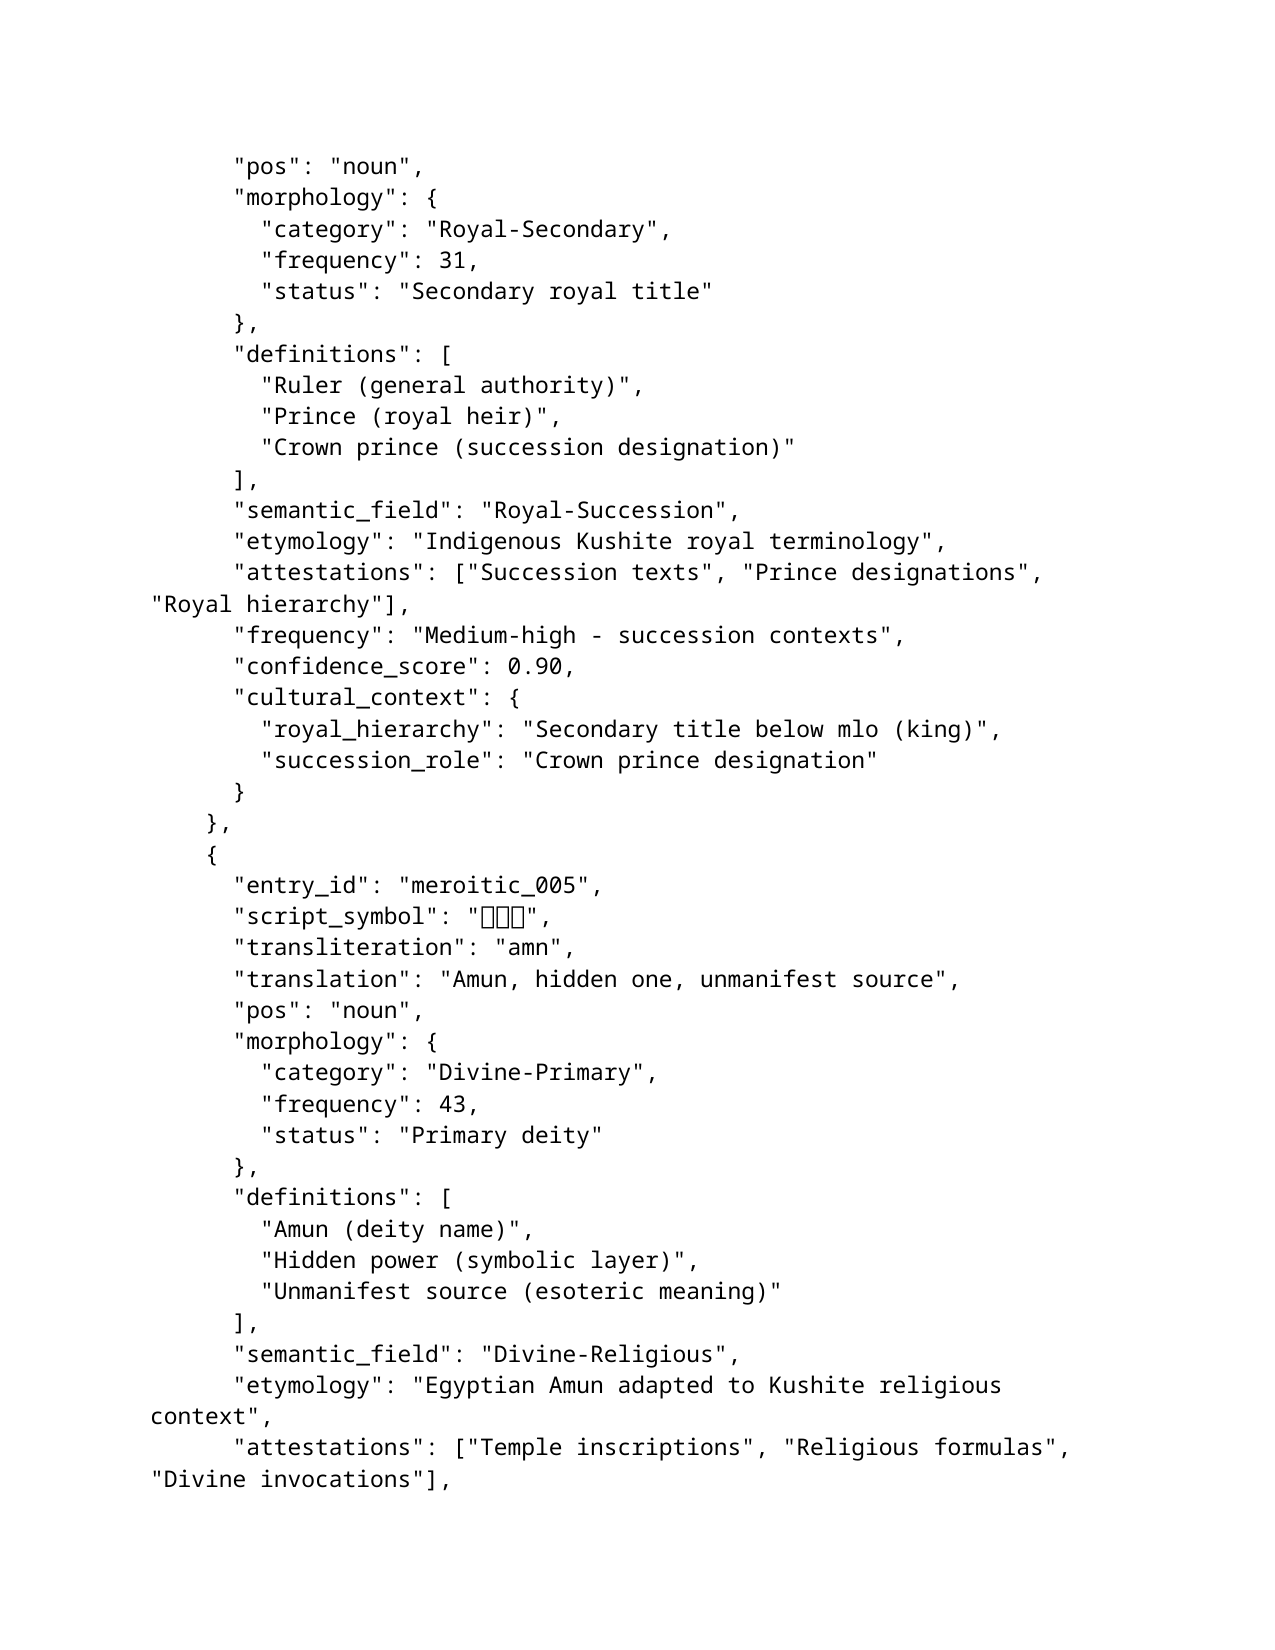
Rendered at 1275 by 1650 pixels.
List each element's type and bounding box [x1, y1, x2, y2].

text [150, 150, 1125, 1494]
